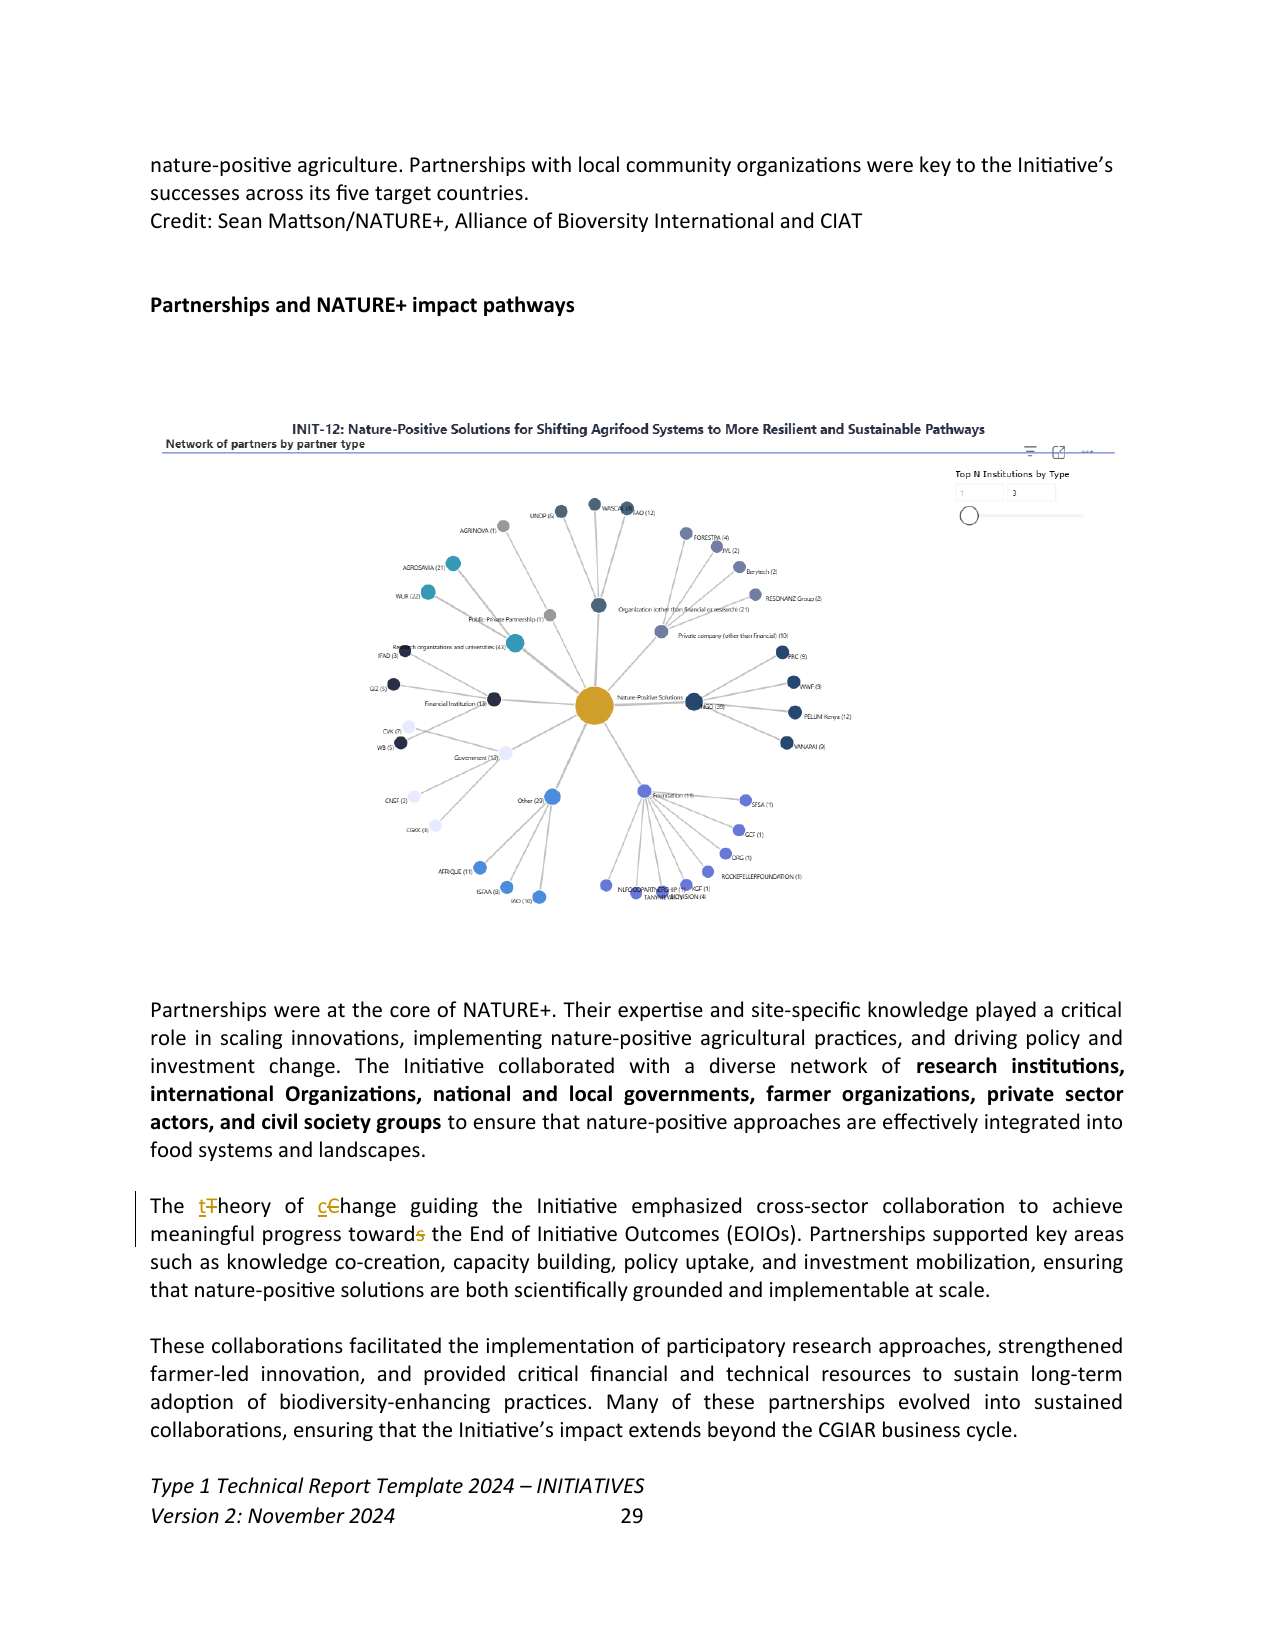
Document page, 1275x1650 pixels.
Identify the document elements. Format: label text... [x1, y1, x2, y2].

picture [150, 402, 1125, 967]
text The heory of hange guiding the Initiative emphasized cross-sector collaboration to achieve meaningful progress toward the End of Initiative Outcomes (EOIOs). Partnerships supported key areas such as knowledge co-creation, capacity building, policy uptake, and investment mobilization, ensuring that nature-positive solutions are both scientifically grounded and implementable at scale. [150, 1191, 1125, 1303]
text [150, 150, 1125, 206]
text Credit: Sean Mattson/NATURE+, Alliance of Bioversity International and CIAT [150, 206, 1125, 234]
text Partnerships and NATURE+ impact pathways [150, 290, 1125, 318]
text These collaborations facilitated the implementation of participatory research approaches, strengthened farmer-led innovation, and provided critical financial and technical resources to sustain long-term adoption of biodiversity-enhancing practices. Many of these partnerships evolved into sustained collaborations, ensuring that the Initiative’s impact extends beyond the CGIAR business cycle. [150, 1331, 1125, 1443]
text Partnerships were at the core of NATURE+. Their expertise and site-specific knowledge played a critical role in scaling innovations, implementing nature-positive agricultural practices, and driving policy and investment change. The Initiative collaborated with a diverse network of research institutions, international Organizations, national and local governments, farmer organizations, private sector actors, and civil society groups to ensure that nature-positive approaches are effectively integrated into food systems and landscapes. [150, 995, 1125, 1163]
